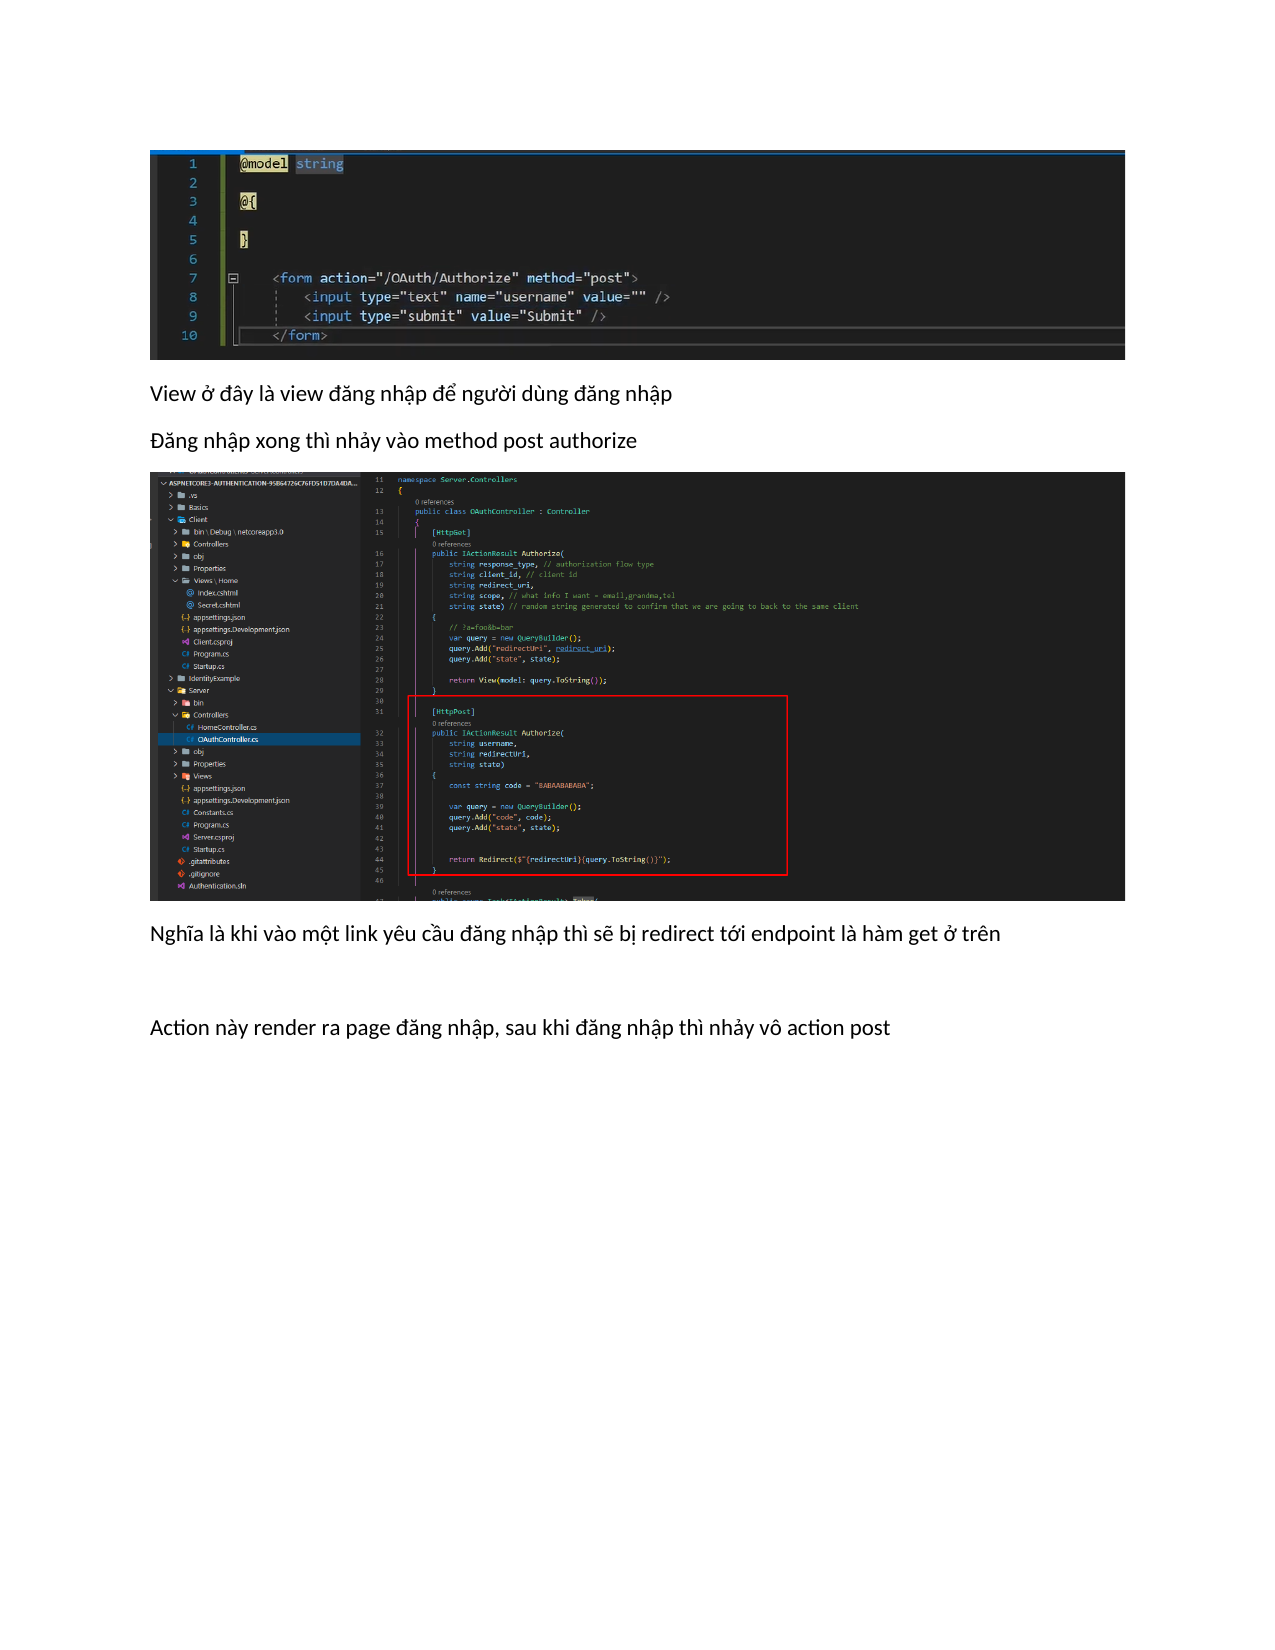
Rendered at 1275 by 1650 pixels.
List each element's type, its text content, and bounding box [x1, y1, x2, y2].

picture [150, 150, 1125, 360]
text Action này render ra page đăng nhập, sau khi đăng nhập thì nhảy vô action post [150, 1013, 1125, 1041]
text View ở đây là view đăng nhập để người dùng đăng nhập [150, 379, 1125, 407]
text Đăng nhập xong thì nhảy vào method post authorize [150, 426, 1125, 454]
text Nghĩa là khi vào một link yêu cầu đăng nhập thì sẽ bị redirect tới endpoint là hàm get ở trên [150, 919, 1125, 948]
picture [150, 472, 1125, 901]
